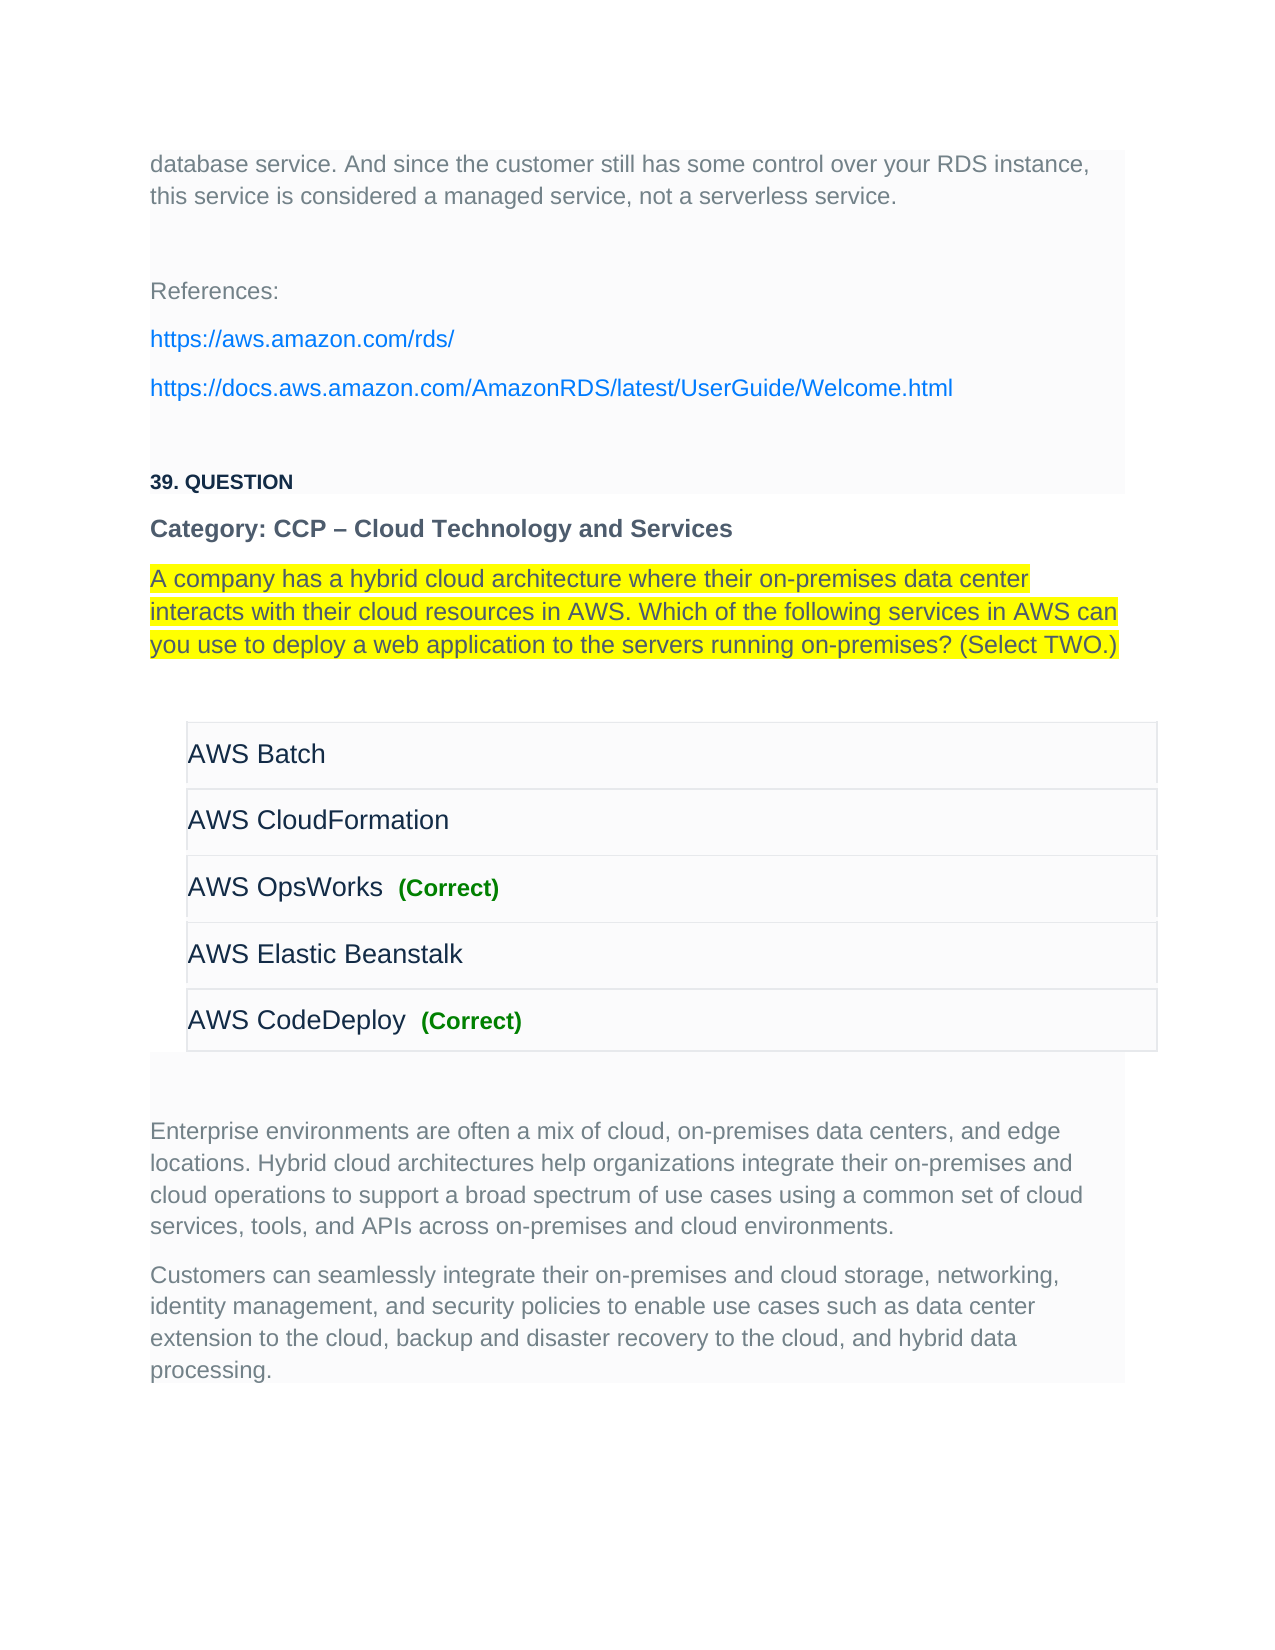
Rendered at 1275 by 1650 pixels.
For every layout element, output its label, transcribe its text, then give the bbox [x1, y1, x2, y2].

text https://aws.amazon.com/rds/ [150, 325, 1125, 353]
list AWS Elastic Beanstalk [188, 923, 1156, 983]
text Category: CCP – Cloud Technology and Services [150, 514, 1125, 543]
list AWS CodeDeploy (Correct) [188, 990, 1156, 1050]
list AWS CloudFormation [188, 790, 1156, 850]
list AWS Batch [188, 723, 1156, 783]
text References: [150, 277, 1125, 304]
text A company has a hybrid cloud architecture where their on-premises data center interacts with their cloud resources in AWS. Which of the following services in AWS can you use to deploy a web application to the servers running on-premises? (Select TWO.) [150, 564, 1125, 659]
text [150, 150, 1125, 209]
text https://docs.aws.amazon.com/AmazonRDS/latest/UserGuide/Welcome.html [150, 373, 1125, 401]
list AWS OpsWorks (Correct) [188, 856, 1156, 917]
text Customers can seamlessly integrate their on-premises and cloud storage, networking, identity management, and security policies to enable use cases such as data center extension to the cloud, backup and disaster recovery to the cloud, and hybrid data processing. [150, 1261, 1125, 1383]
text Enterprise environments are often a mix of cloud, on-premises data centers, and edge locations. Hybrid cloud architectures help organizations integrate their on-premises and cloud operations to support a broad spectrum of use cases using a common set of cloud services, tools, and APIs across on-premises and cloud environments. [150, 1117, 1125, 1240]
text 39. QUESTION [150, 470, 1125, 494]
